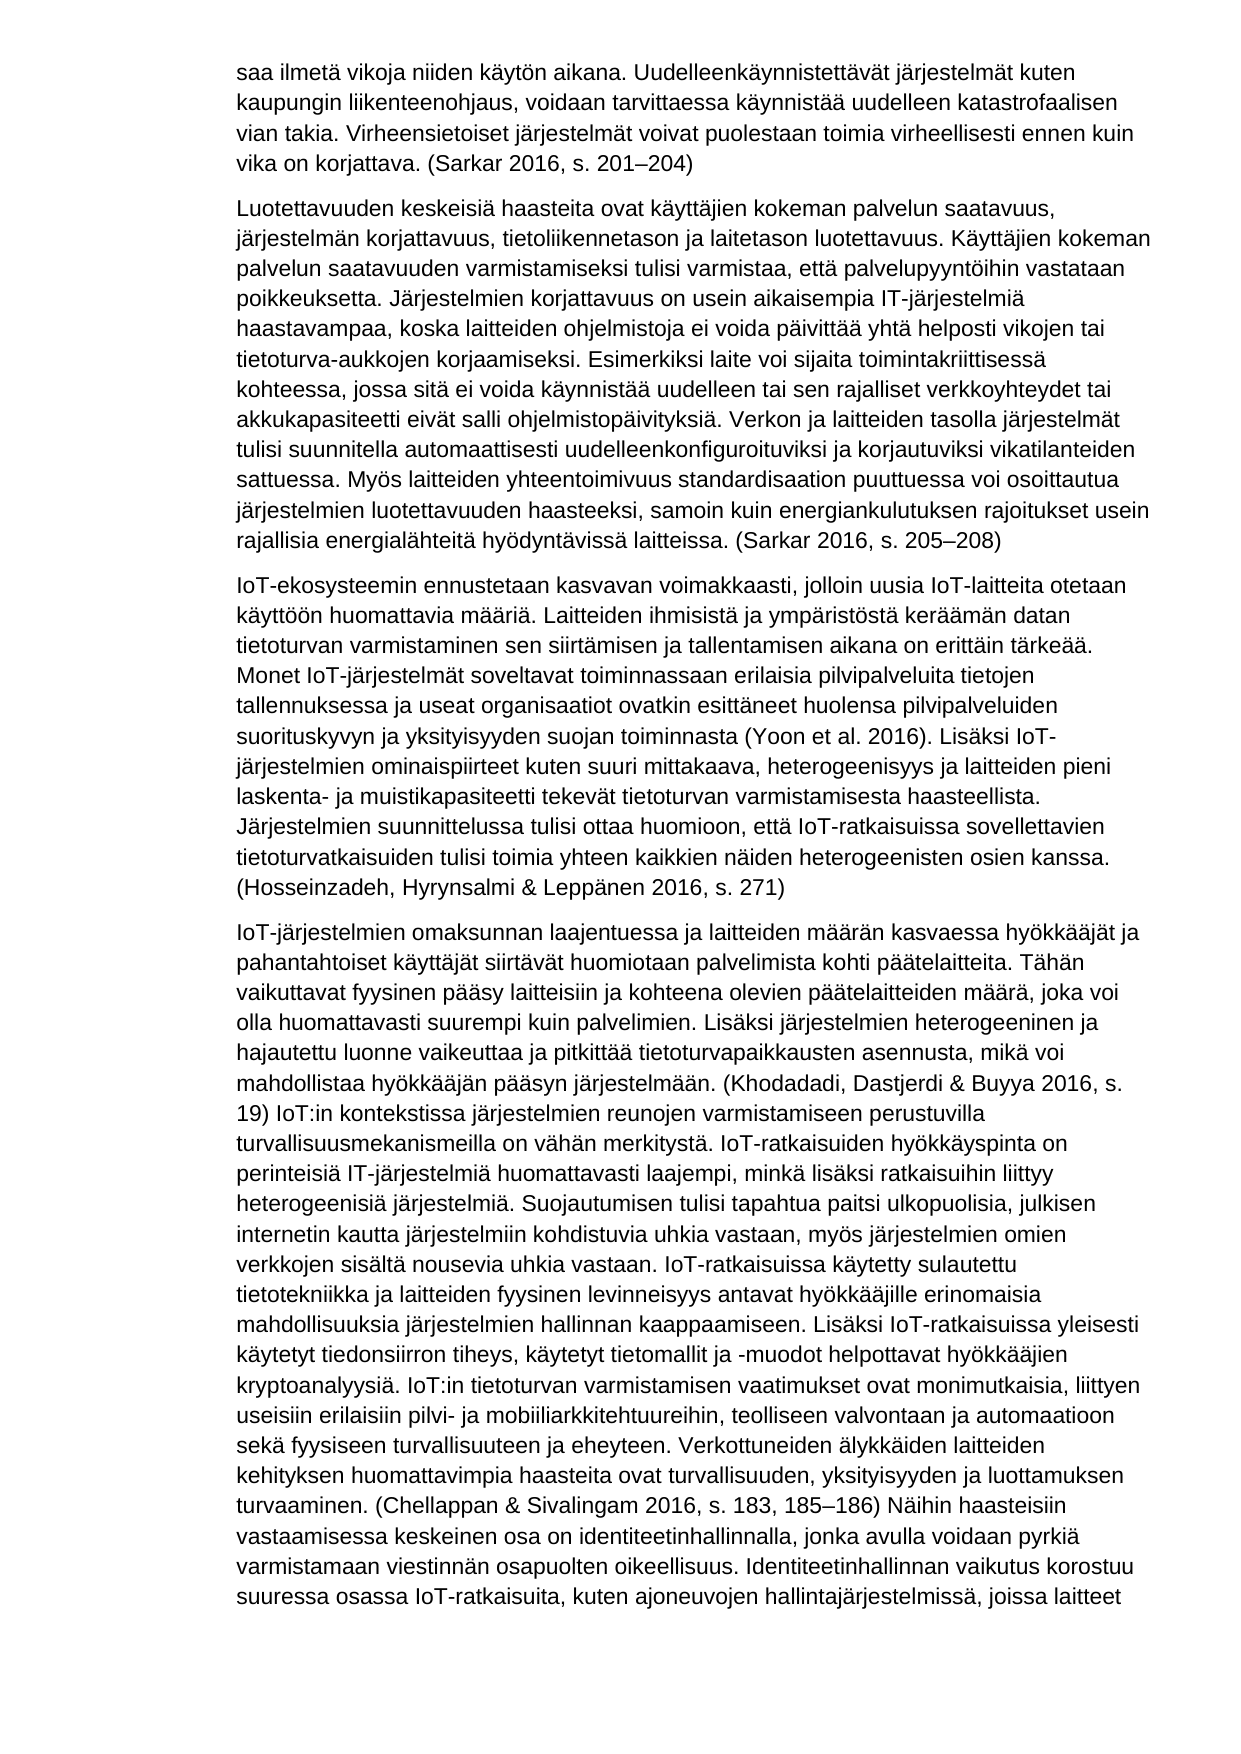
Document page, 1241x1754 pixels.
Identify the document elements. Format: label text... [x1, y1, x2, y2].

text IoT-ekosysteemin ennustetaan kasvavan voimakkaasti, jolloin uusia IoT-laitteita otetaan käyttöön huomattavia määriä. Laitteiden ihmisistä ja ympäristöstä keräämän datan tietoturvan varmistaminen sen siirtämisen ja tallentamisen aikana on erittäin tärkeää. Monet IoT-järjestelmät soveltavat toiminnassaan erilaisia pilvipalveluita tietojen tallennuksessa ja useat organisaatiot ovatkin esittäneet huolensa pilvipalveluiden suorituskyvyn ja yksityisyyden suojan toiminnasta (Yoon et al. 2016). Lisäksi IoT-järjestelmien ominaispiirteet kuten suuri mittakaava, heterogeenisyys ja laitteiden pieni laskenta- ja muistikapasiteetti tekevät tietoturvan varmistamisesta haasteellista. Järjestelmien suunnittelussa tulisi ottaa huomioon, että IoT-ratkaisuissa sovellettavien tietoturvatkaisuiden tulisi toimia yhteen kaikkien näiden heterogeenisten osien kanssa. (Hosseinzadeh, Hyrynsalmi & Leppänen 2016, s. 271) [236, 572, 1152, 900]
text Luotettavuuden keskeisiä haasteita ovat käyttäjien kokeman palvelun saatavuus, järjestelmän korjattavuus, tietoliikennetason ja laitetason luotettavuus. Käyttäjien kokeman palvelun saatavuuden varmistamiseksi tulisi varmistaa, että palvelupyyntöihin vastataan poikkeuksetta. Järjestelmien korjattavuus on usein aikaisempia IT-järjestelmiä haastavampaa, koska laitteiden ohjelmistoja ei voida päivittää yhtä helposti vikojen tai tietoturva-aukkojen korjaamiseksi. Esimerkiksi laite voi sijaita toimintakriittisessä kohteessa, jossa sitä ei voida käynnistää uudelleen tai sen rajalliset verkkoyhteydet tai akkukapasiteetti eivät salli ohjelmistopäivityksiä. Verkon ja laitteiden tasolla järjestelmät tulisi suunnitella automaattisesti uudelleenkonfiguroituviksi ja korjautuviksi vikatilanteiden sattuessa. Myös laitteiden yhteentoimivuus standardisaation puuttuessa voi osoittautua järjestelmien luotettavuuden haasteeksi, samoin kuin energiankulutuksen rajoitukset usein rajallisia energialähteitä hyödyntävissä laitteissa. (Sarkar 2016, s. 205–208) [236, 194, 1152, 553]
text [236, 59, 1152, 176]
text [236, 918, 1152, 1609]
